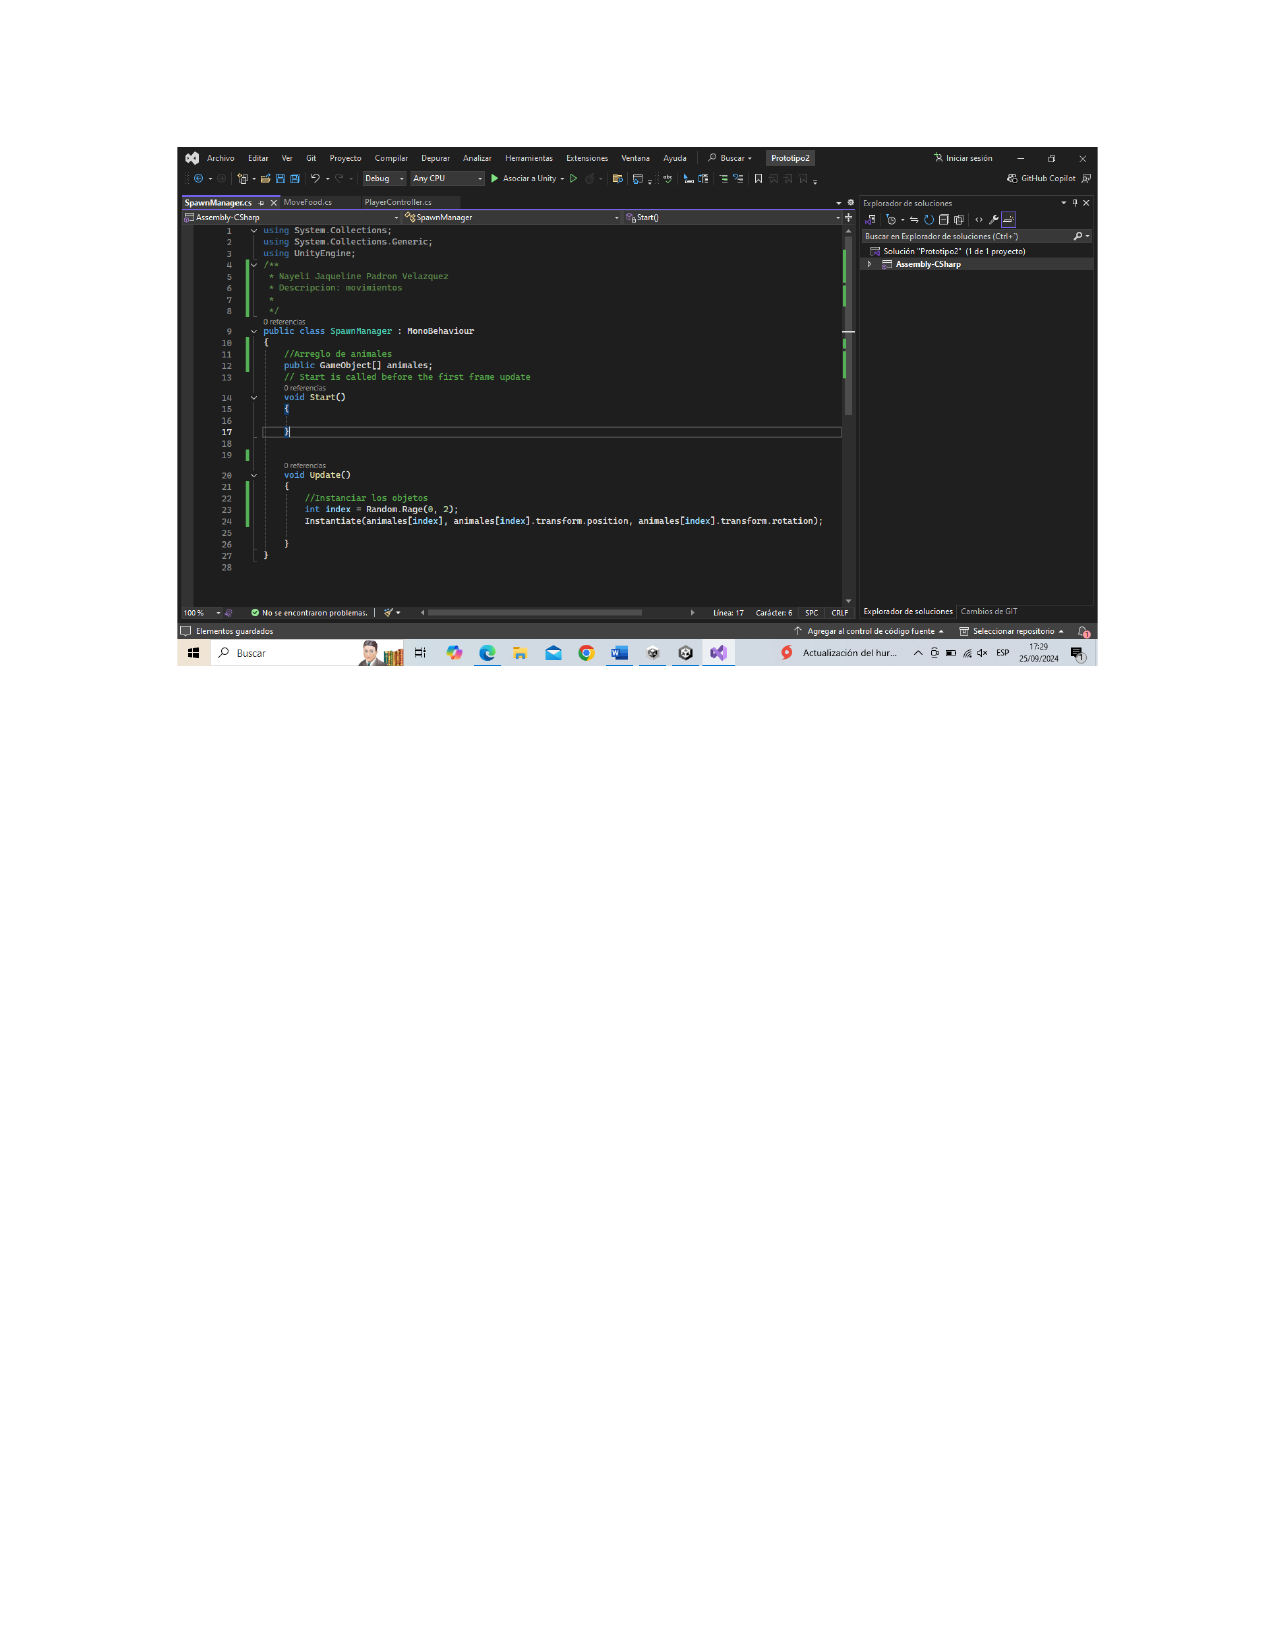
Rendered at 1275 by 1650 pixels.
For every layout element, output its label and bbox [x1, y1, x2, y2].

picture [177, 147, 1098, 666]
